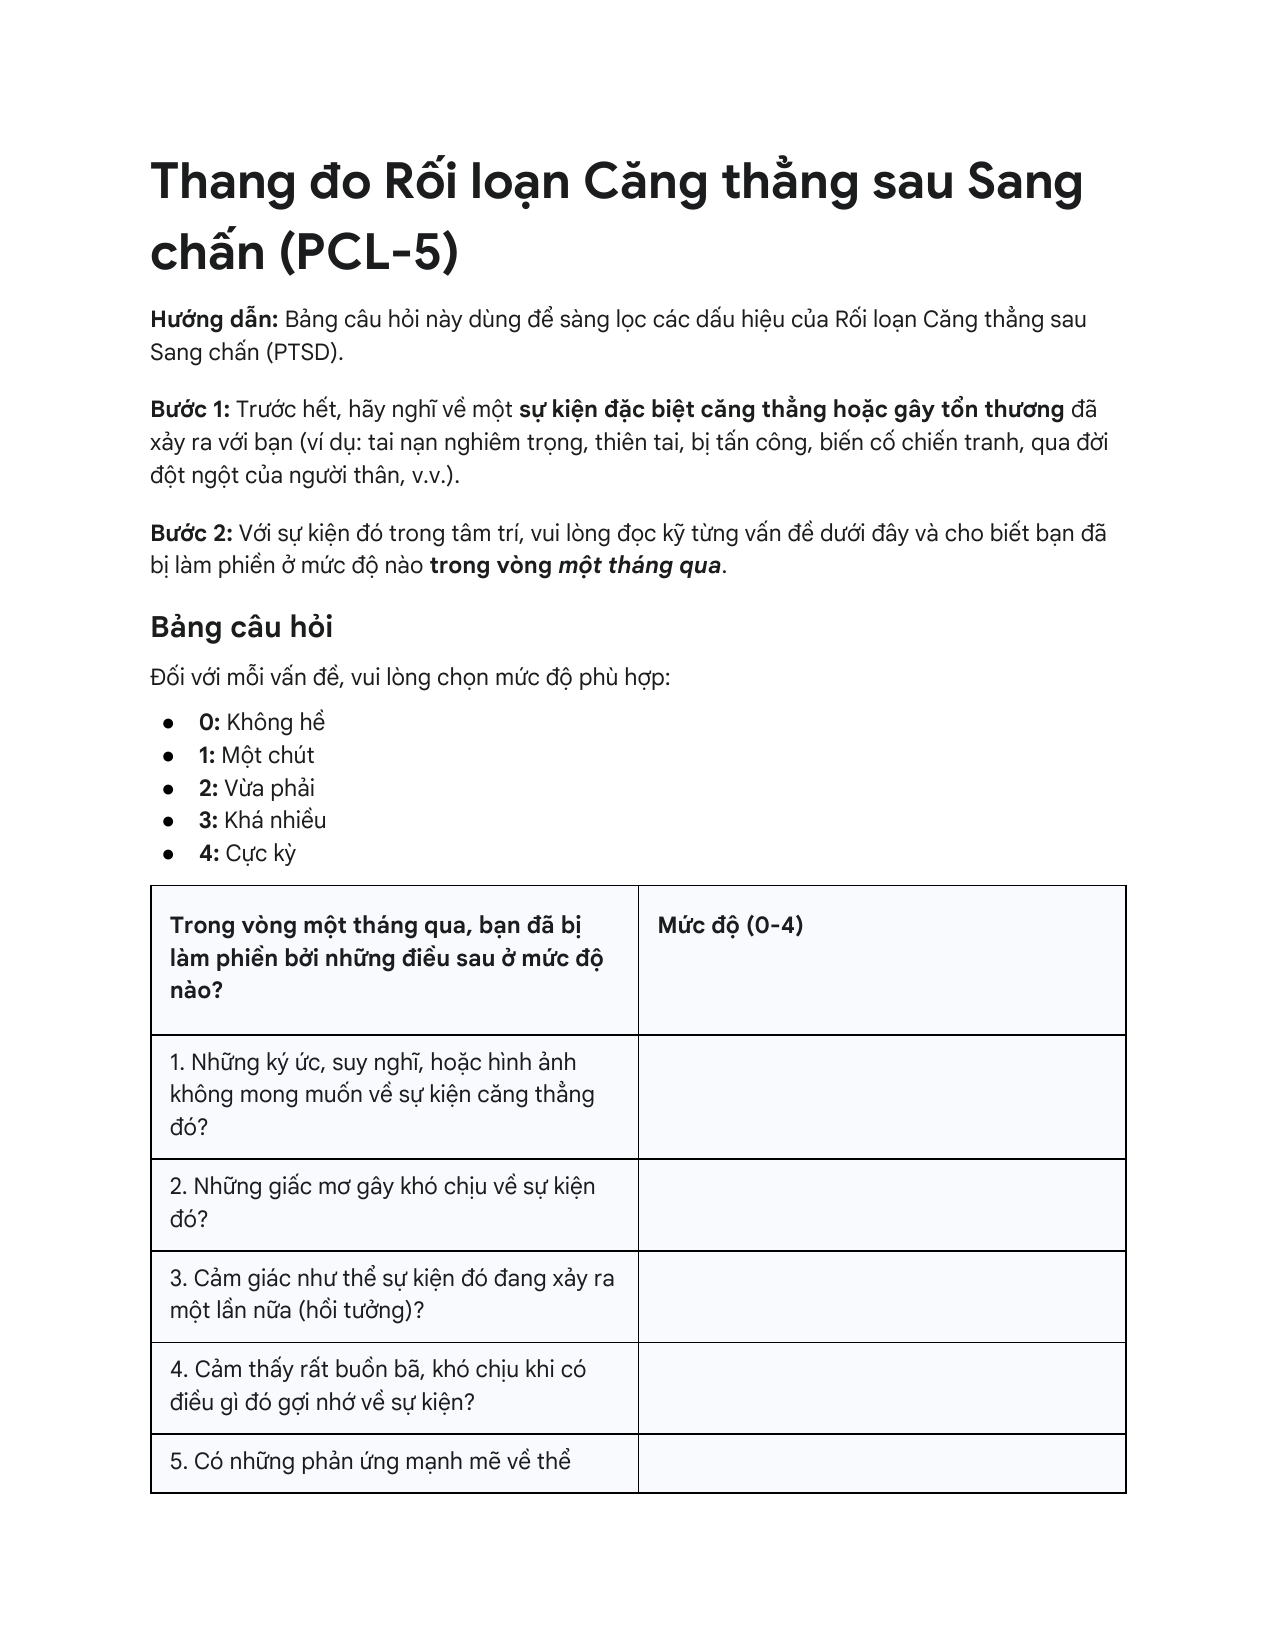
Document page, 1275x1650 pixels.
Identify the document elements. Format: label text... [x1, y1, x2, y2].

table_cell [639, 1435, 1125, 1492]
table_cell [639, 1252, 1125, 1342]
list 1: Một chút [161, 741, 1125, 770]
text Đối với mỗi vấn đề, vui lòng chọn mức độ phù hợp: [150, 663, 1125, 692]
list 3: Khá nhiều [161, 807, 1125, 835]
list 0: Không hề [161, 708, 1125, 737]
subtitle Bảng câu hỏi [150, 609, 1125, 646]
table_cell 1. Những ký ức, suy nghĩ, hoặc hình ảnh không mong muốn về sự kiện căng thẳng đó? [152, 1036, 638, 1158]
table_cell 2. Những giấc mơ gây khó chịu về sự kiện đó? [152, 1160, 638, 1250]
table_cell 4. Cảm thấy rất buồn bã, khó chịu khi có điều gì đó gợi nhớ về sự kiện? [152, 1343, 638, 1433]
list 2: Vừa phải [161, 774, 1125, 803]
table_header Mức độ (0-4) [639, 886, 1125, 1034]
table_header Trong vòng một tháng qua, bạn đã bị làm phiền bởi những điều sau ở mức độ nào? [152, 886, 638, 1034]
table_cell [639, 1036, 1125, 1158]
text Hướng dẫn: Bảng câu hỏi này dùng để sàng lọc các dấu hiệu của Rối loạn Căng thẳng sau Sang chấn (PTSD). [150, 305, 1125, 367]
table_cell [639, 1343, 1125, 1433]
subtitle Thang đo Rối loạn Căng thẳng sau Sang chấn (PCL-5) [150, 150, 1125, 284]
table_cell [152, 1435, 638, 1492]
table_cell [639, 1160, 1125, 1250]
text Bước 1: Trước hết, hãy nghĩ về một sự kiện đặc biệt căng thẳng hoặc gây tổn thương đã xảy ra với bạn (ví dụ: tai nạn nghiêm trọng, thiên tai, bị tấn công, biến cố chiến tranh, qua đời đột ngột của người thân, v.v.). [150, 396, 1125, 490]
list 4: Cực kỳ [161, 839, 1125, 868]
text Bước 2: Với sự kiện đó trong tâm trí, vui lòng đọc kỹ từng vấn đề dưới đây và cho biết bạn đã bị làm phiền ở mức độ nào trong vòng một tháng qua. [150, 519, 1125, 580]
table_cell 3. Cảm giác như thể sự kiện đó đang xảy ra một lần nữa (hồi tưởng)? [152, 1252, 638, 1342]
